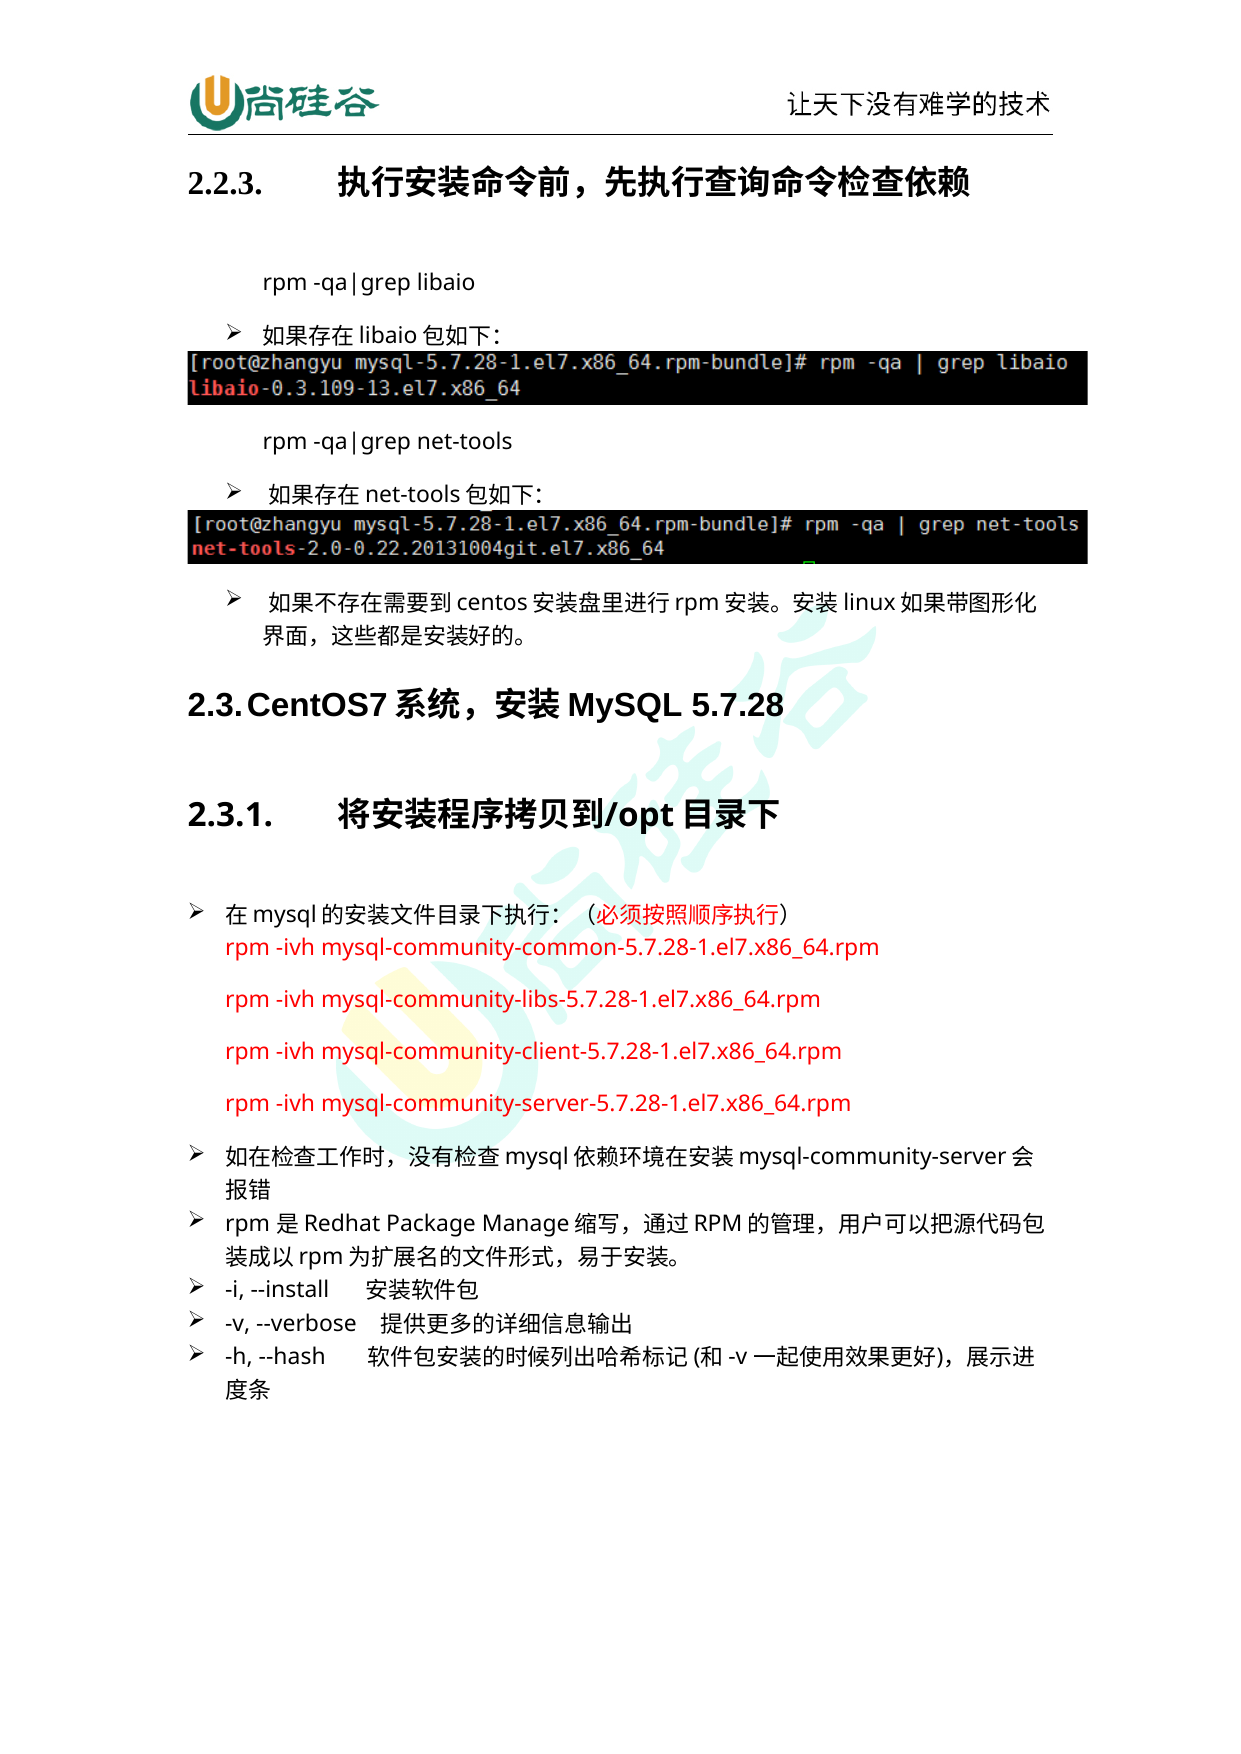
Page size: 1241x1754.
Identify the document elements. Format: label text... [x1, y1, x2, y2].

subtitle CentOS7系统，安装MySQL 5.7.28 [187, 678, 1053, 726]
list 如果不存在需要到centos安装盘里进行rpm安装。安装linux如果带图形化界面，这些都是安装好的。 [225, 584, 1053, 651]
text rpm -ivh mysql-community-libs-5.7.28-1.el7.x86_64.rpm [225, 983, 1053, 1014]
text rpm -qa|grep libaio [262, 266, 1053, 297]
subtitle 将安装程序拷贝到/opt目录下 [187, 787, 1053, 836]
picture [187, 351, 1088, 405]
text rpm -ivh mysql-community-common-5.7.28-1.el7.x86_64.rpm [225, 931, 1053, 962]
list 如果存在net-tools包如下： [225, 477, 1053, 510]
list 在mysql的安装文件目录下执行：（必须按照顺序执行） [187, 897, 1053, 931]
text rpm -ivh mysql-community-client-5.7.28-1.el7.x86_64.rpm [225, 1035, 1053, 1066]
picture [187, 73, 1053, 132]
list 如在检查工作时，没有检查mysql依赖环境在安装mysql-community-server会报错 [187, 1139, 1053, 1206]
list rpm 是Redhat Package Manage缩写，通过RPM的管理，用户可以把源代码包装成以rpm为扩展名的文件形式，易于安装。 [187, 1206, 1053, 1272]
subtitle 执行安装命令前，先执行查询命令检查依赖 [187, 156, 1053, 204]
text rpm -qa|grep net-tools [262, 425, 1053, 456]
list -v, --verbose 提供更多的详细信息输出 [187, 1306, 1053, 1339]
picture [187, 510, 1088, 564]
text rpm -ivh mysql-community-server-5.7.28-1.el7.x86_64.rpm [225, 1087, 1053, 1118]
list -h, --hash 软件包安装的时候列出哈希标记 (和 -v 一起使用效果更好)，展示进度条 [187, 1339, 1053, 1406]
list -i, --install 安装软件包 [187, 1272, 1053, 1306]
list 如果存在libaio包如下： [225, 318, 1053, 351]
